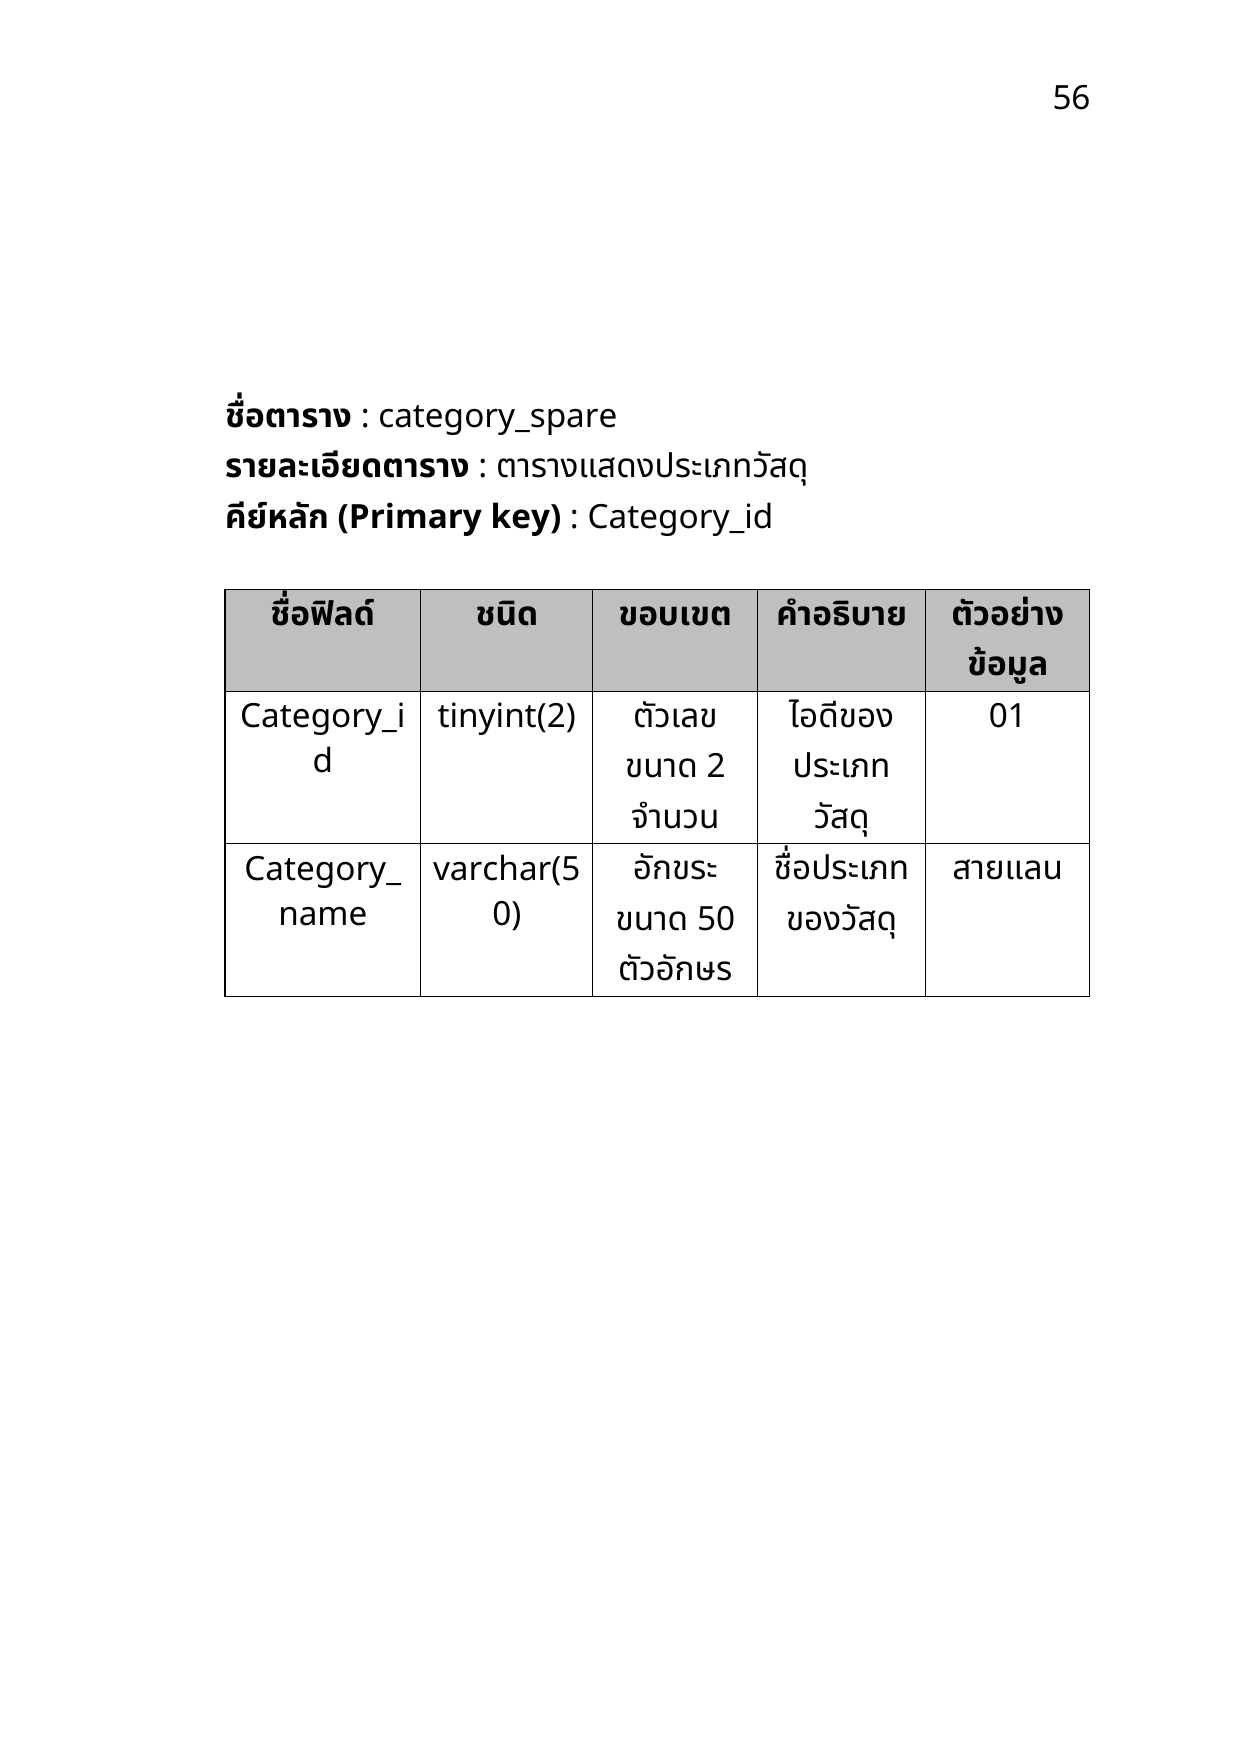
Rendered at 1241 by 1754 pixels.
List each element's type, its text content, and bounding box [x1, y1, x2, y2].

table_cell varchar(50) [421, 844, 592, 996]
text ชื่อตาราง : category_spare [225, 392, 1090, 442]
table_cell ตัวเลขขนาด 2 จำนวน [593, 692, 757, 843]
text รายละเอียดตาราง : ตารางแสดงประเภทวัสดุ [225, 442, 1090, 493]
table_header คำอธิบาย [758, 590, 925, 691]
table_header ขอบเขต [593, 590, 757, 691]
table_cell Category_name [226, 844, 420, 996]
table_cell Category_id [226, 692, 420, 843]
table_cell ชื่อประเภทของวัสดุ [758, 844, 925, 996]
table_header ชนิด [421, 590, 592, 691]
table_cell tinyint(2) [421, 692, 592, 843]
table_cell สายแลน [926, 844, 1089, 996]
table_header ชื่อฟิลด์ [226, 590, 420, 691]
table_cell 01 [926, 692, 1089, 843]
table_cell อักขระ ขนาด 50 ตัวอักษร [593, 844, 757, 996]
table_cell ไอดีของประเภทวัสดุ [758, 692, 925, 843]
table_header ตัวอย่างข้อมูล [926, 590, 1089, 691]
text คีย์หลัก (Primary key) : Category_id [225, 493, 1090, 543]
